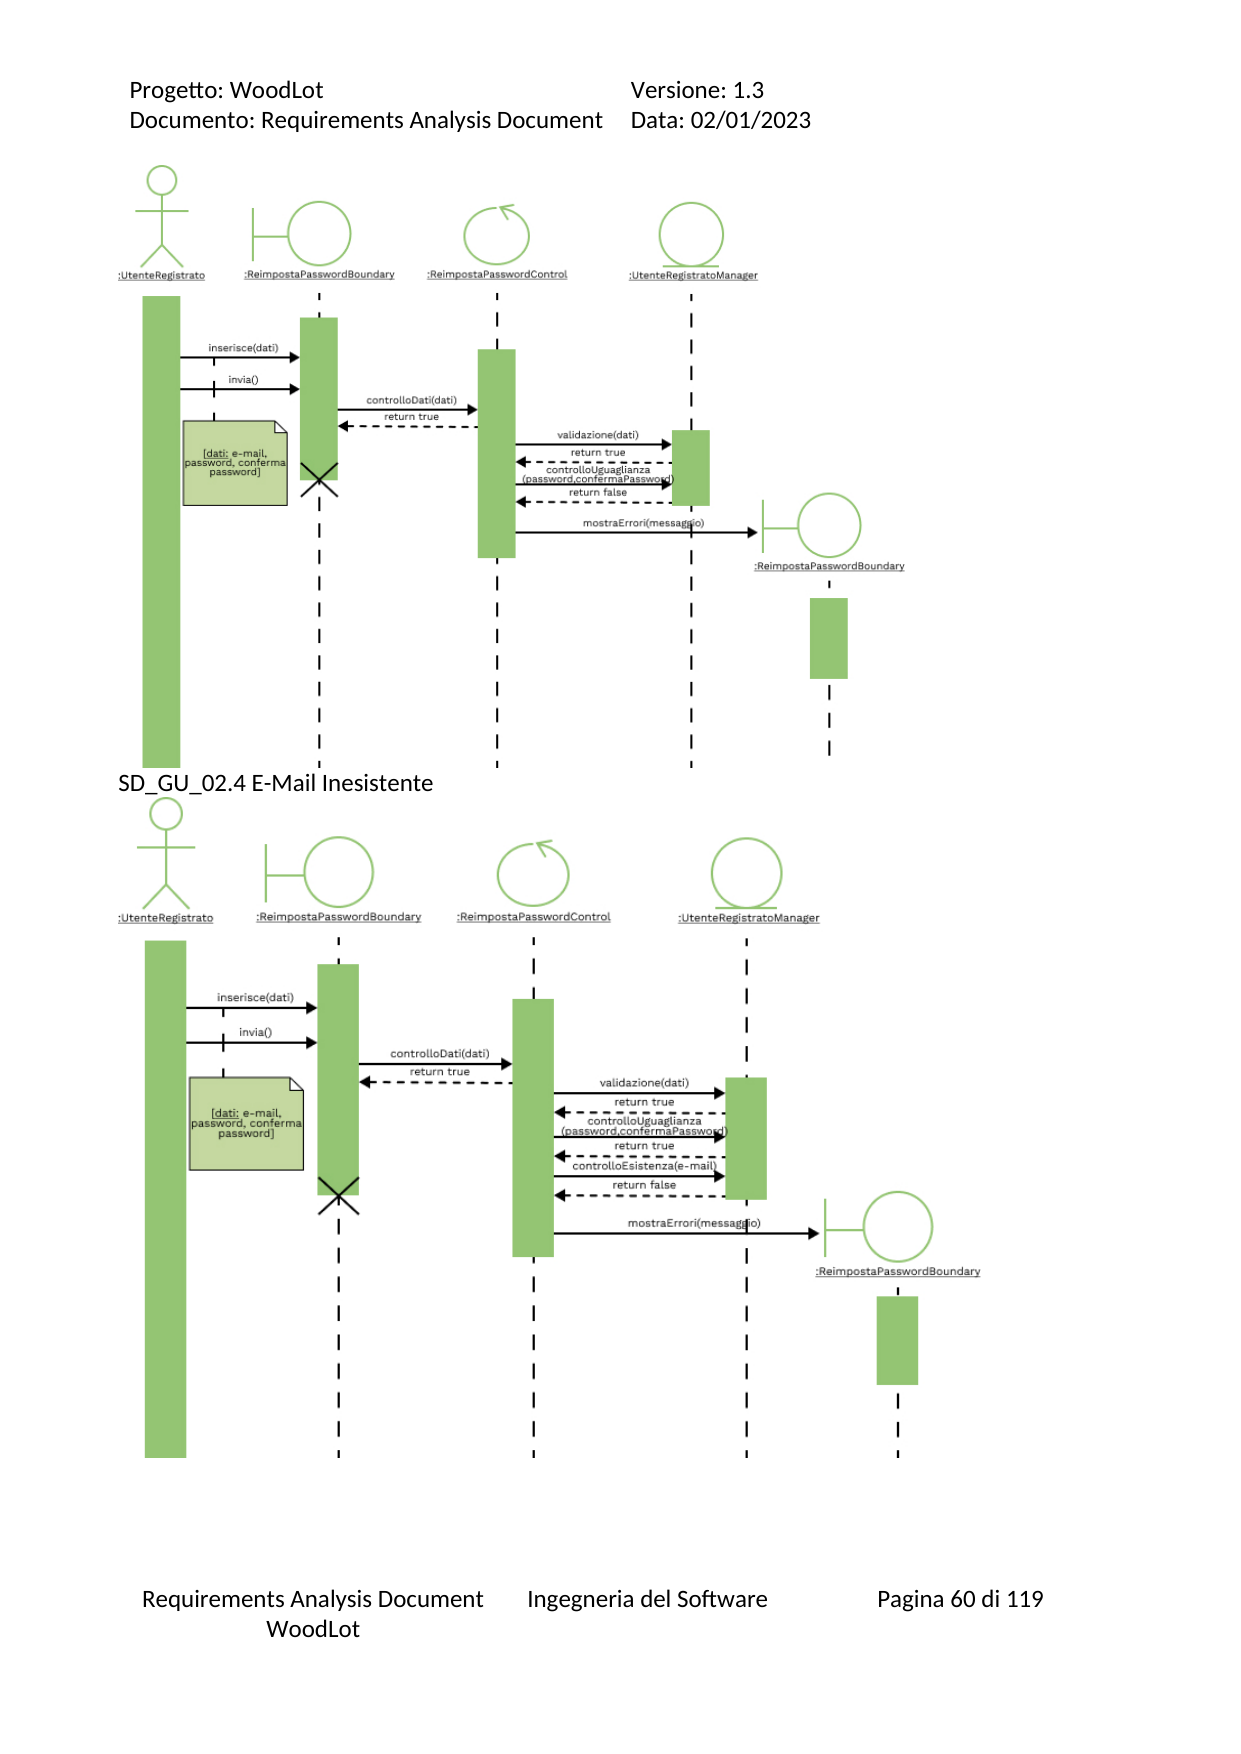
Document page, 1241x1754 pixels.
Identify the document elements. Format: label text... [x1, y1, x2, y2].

picture [118, 797, 981, 1458]
picture [118, 165, 905, 768]
text SD_GU_02.4 E-Mail Inesistente [118, 767, 1122, 798]
